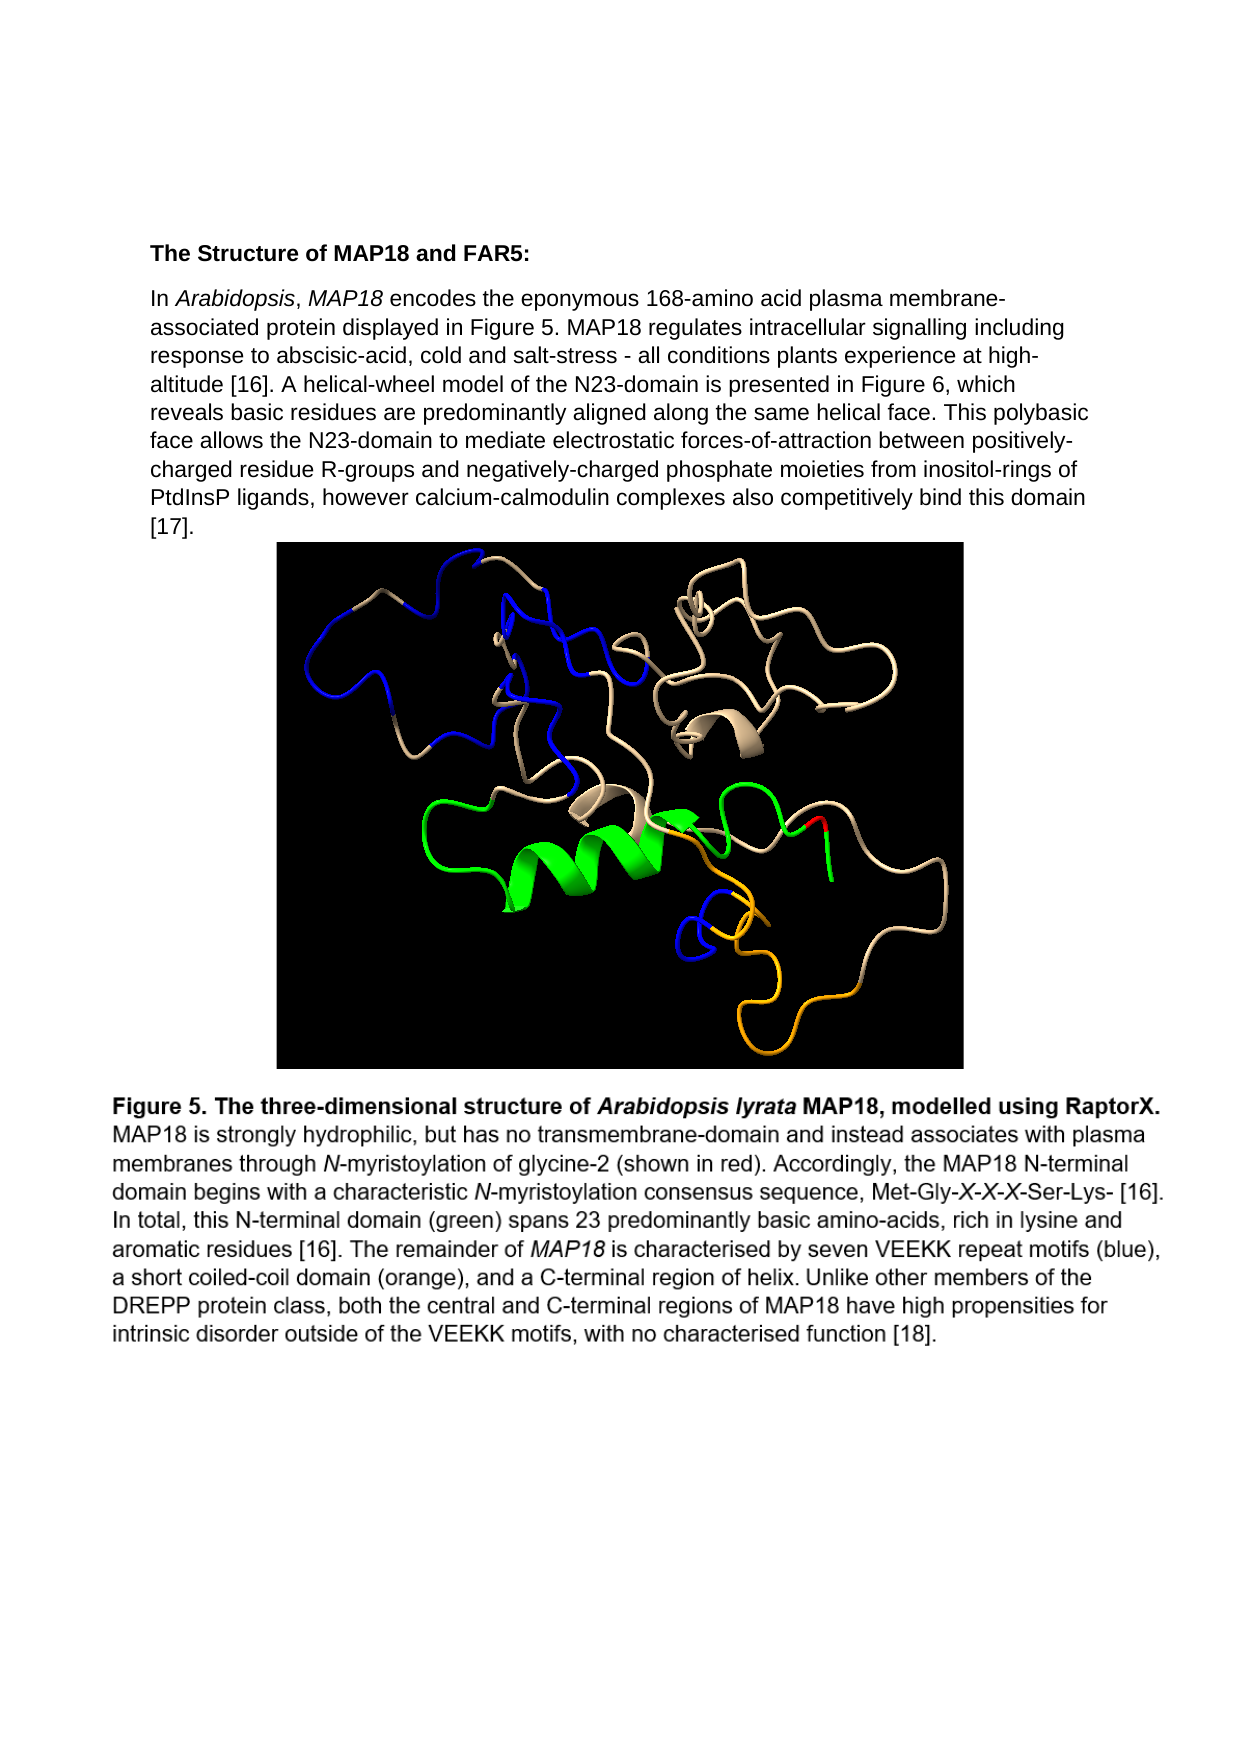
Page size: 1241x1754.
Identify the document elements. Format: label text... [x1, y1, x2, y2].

text In Arabidopsis, MAP18 encodes the eponymous 168-amino acid plasma membrane-associated protein displayed in Figure 5. MAP18 regulates intracellular signalling including response to abscisic-acid, cold and salt-stress - all conditions plants experience at high-altitude [16]. A helical-wheel model of the N23-domain is presented in Figure 6, which reveals basic residues are predominantly aligned along the same helical face. This polybasic face allows the N23-domain to mediate electrostatic forces-of-attraction between positively-charged residue R-groups and negatively-charged phosphate moieties from inositol-rings of PtdInsP ligands, however calcium-calmodulin complexes also competitively bind this domain [17]. [150, 285, 1090, 539]
text The Structure of MAP18 and FAR5: [150, 240, 1090, 267]
picture [276, 542, 964, 1069]
picture [108, 1087, 1170, 1352]
